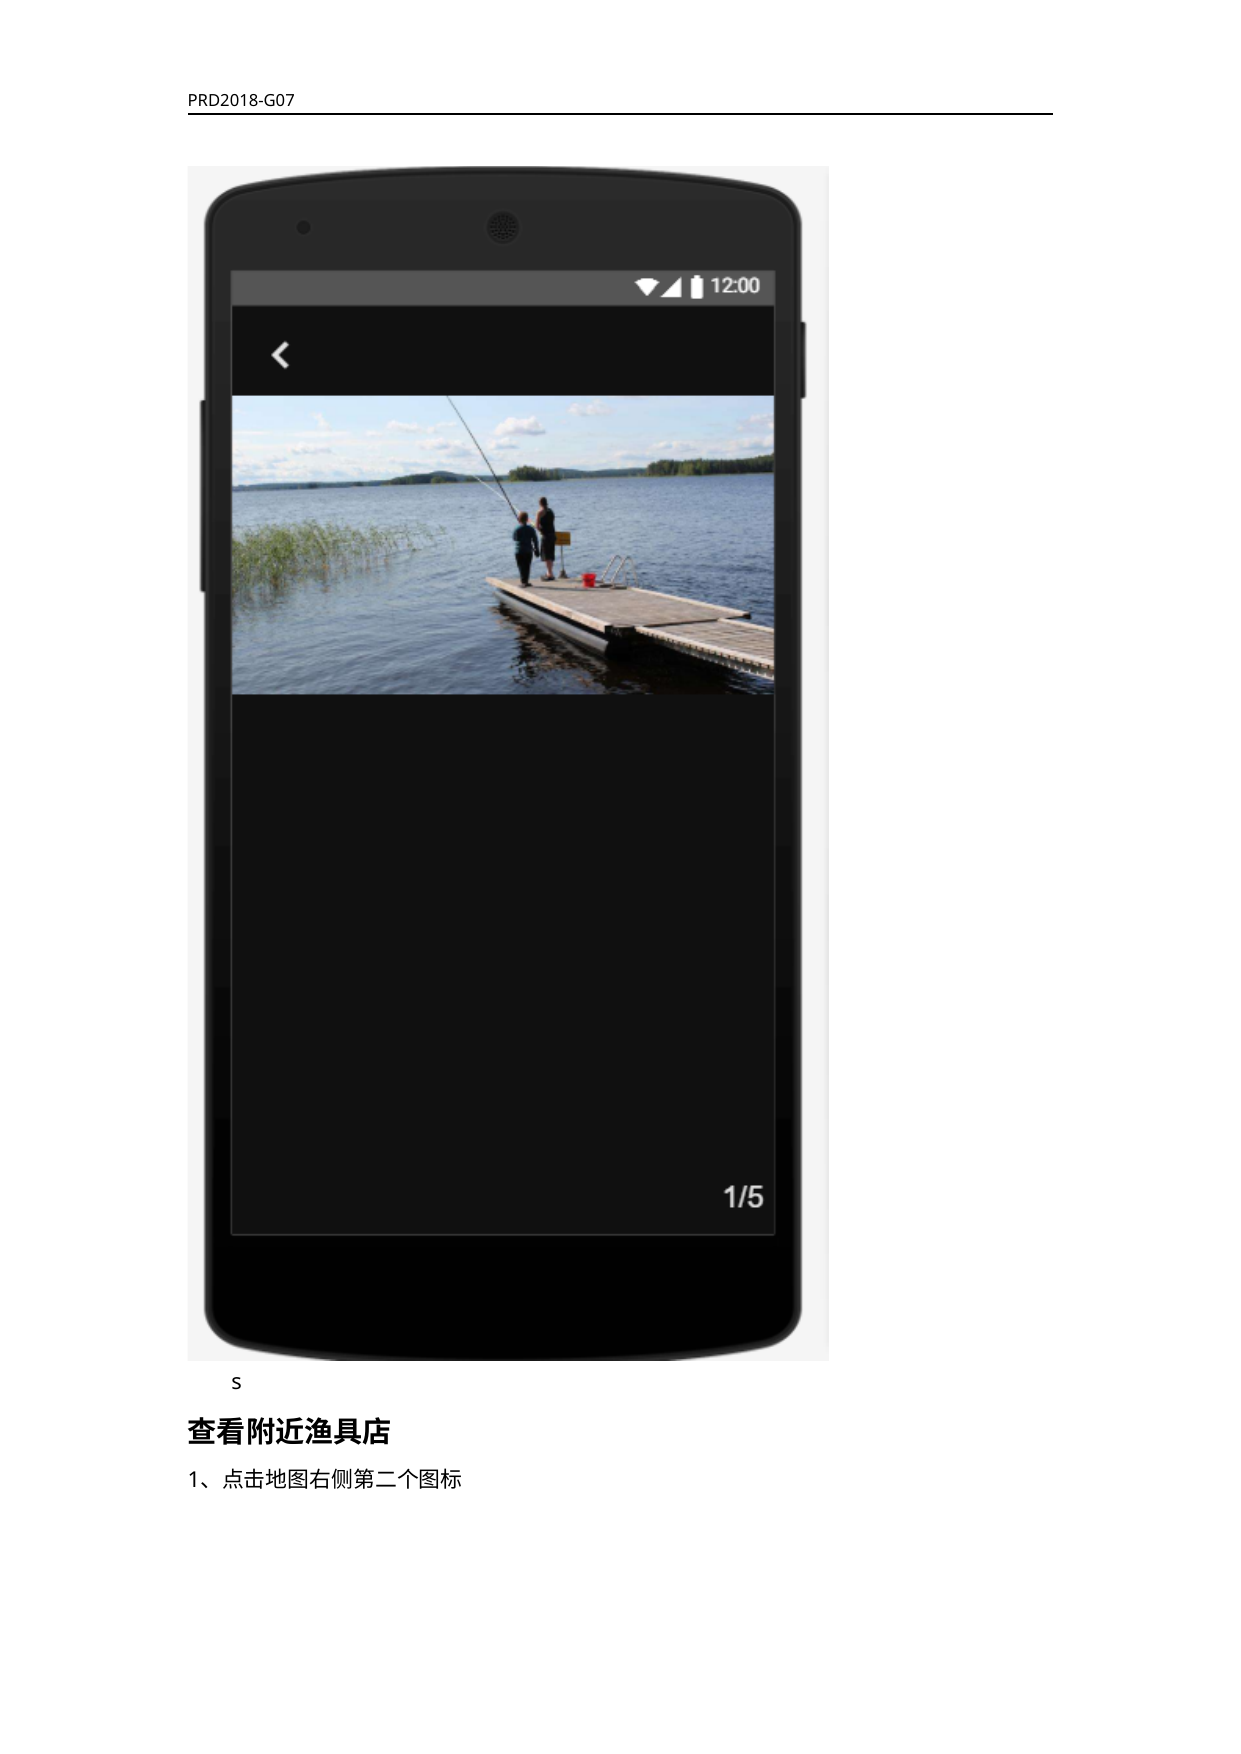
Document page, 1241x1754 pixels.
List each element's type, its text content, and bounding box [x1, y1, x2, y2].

picture [187, 166, 829, 1361]
text s [187, 1364, 1053, 1397]
text 1、点击地图右侧第二个图标 [187, 1462, 1053, 1494]
